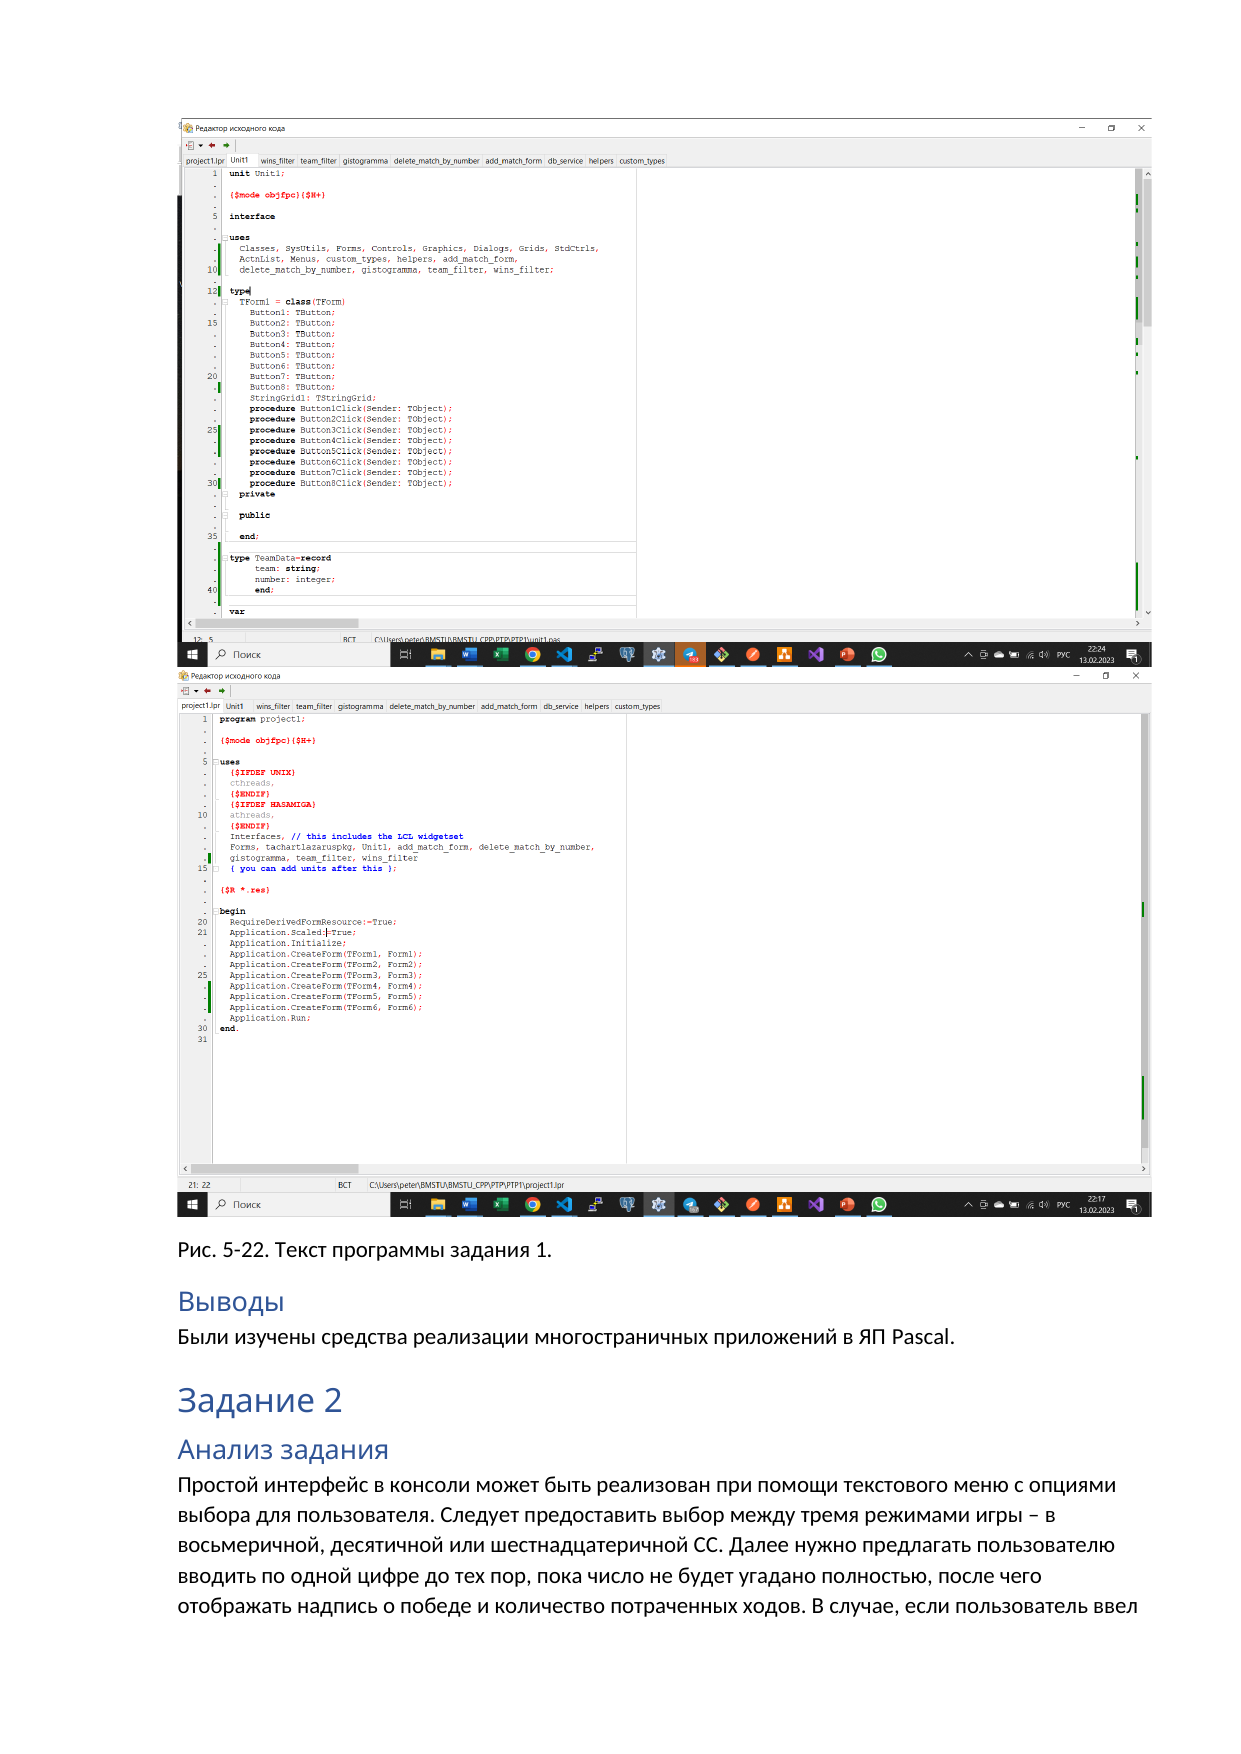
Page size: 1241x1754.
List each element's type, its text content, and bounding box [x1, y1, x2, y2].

text Рис. 5-22. Текст программы задания 1. [177, 1235, 1152, 1263]
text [177, 1470, 1152, 1619]
subtitle Выводы [177, 1282, 1152, 1319]
picture [177, 668, 1152, 1217]
subtitle Анализ задания [177, 1430, 1152, 1467]
text Были изучены средства реализации многостраничных приложений в ЯП Pascal. [177, 1322, 1152, 1350]
subtitle Задание 2 [177, 1377, 1152, 1423]
picture [177, 118, 1152, 667]
